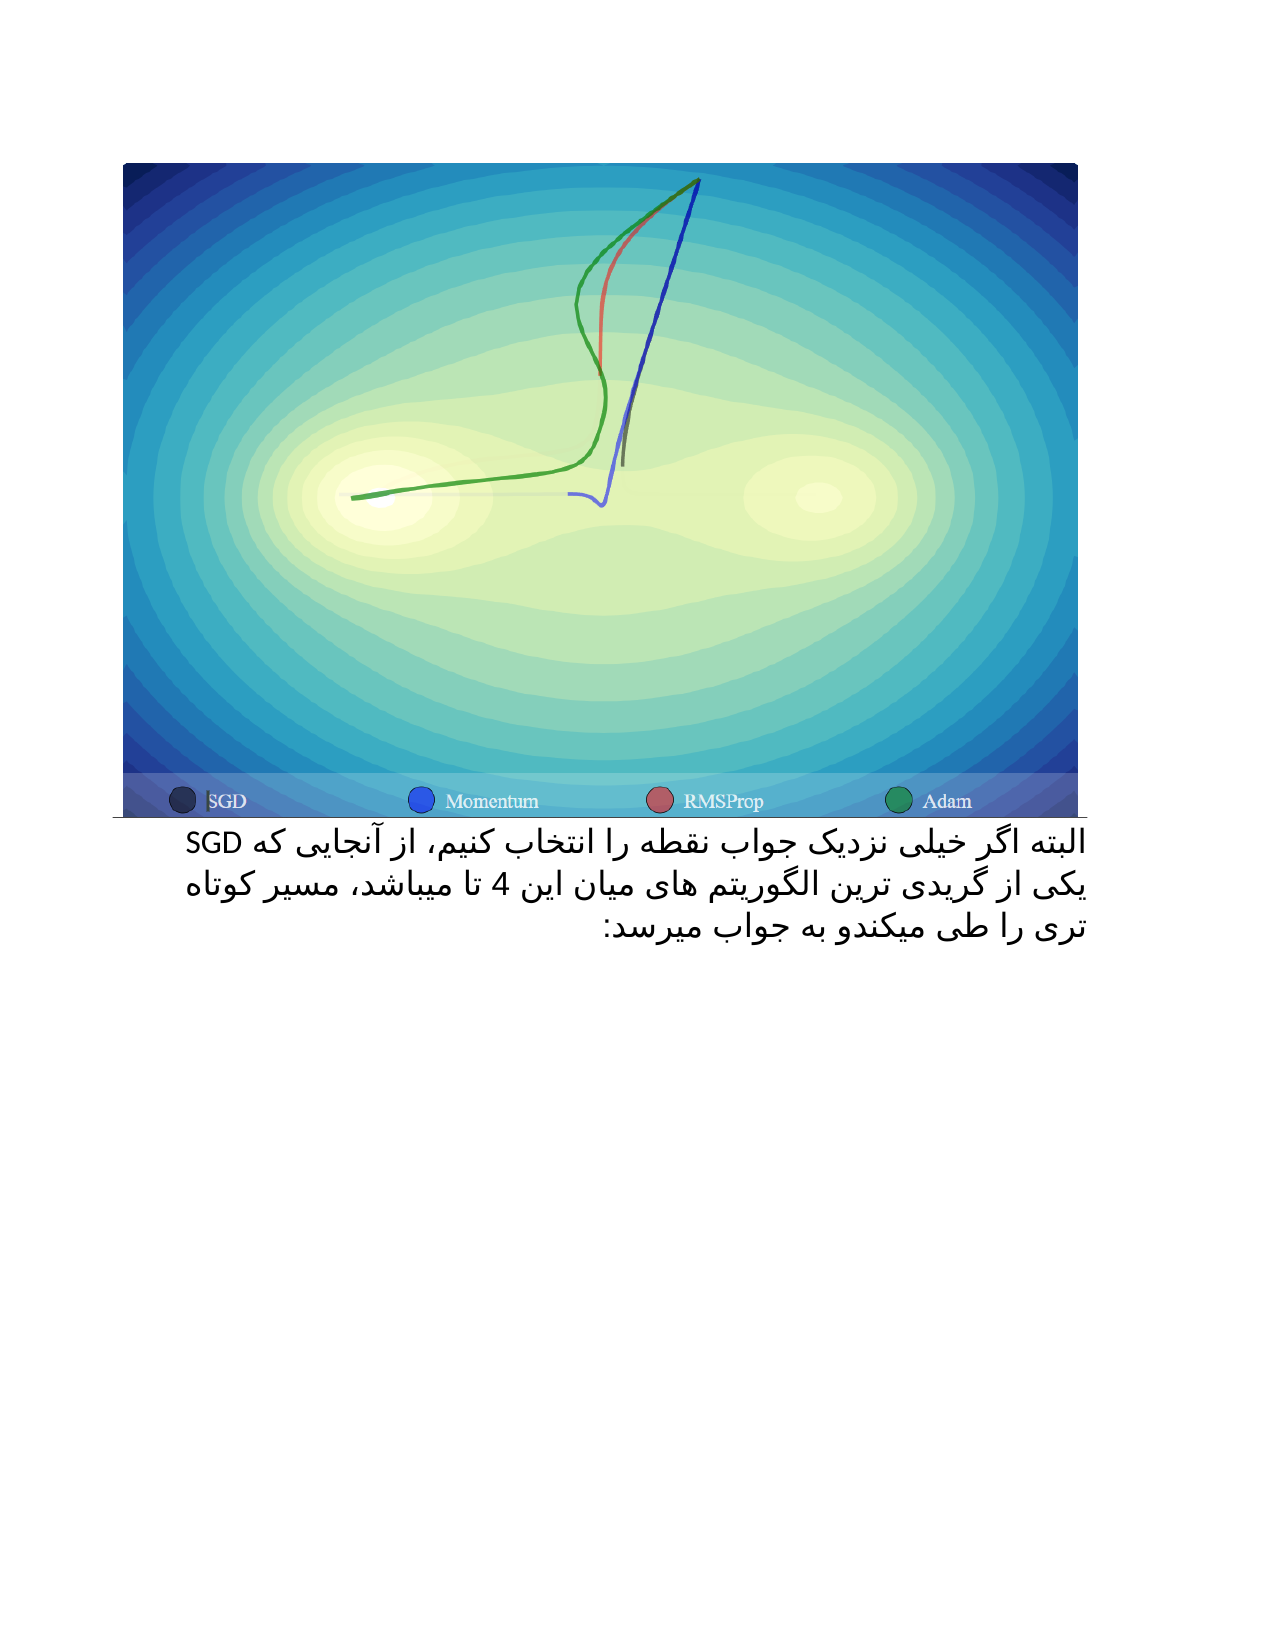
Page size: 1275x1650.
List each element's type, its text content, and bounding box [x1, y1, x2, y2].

picture [112, 150, 1088, 818]
